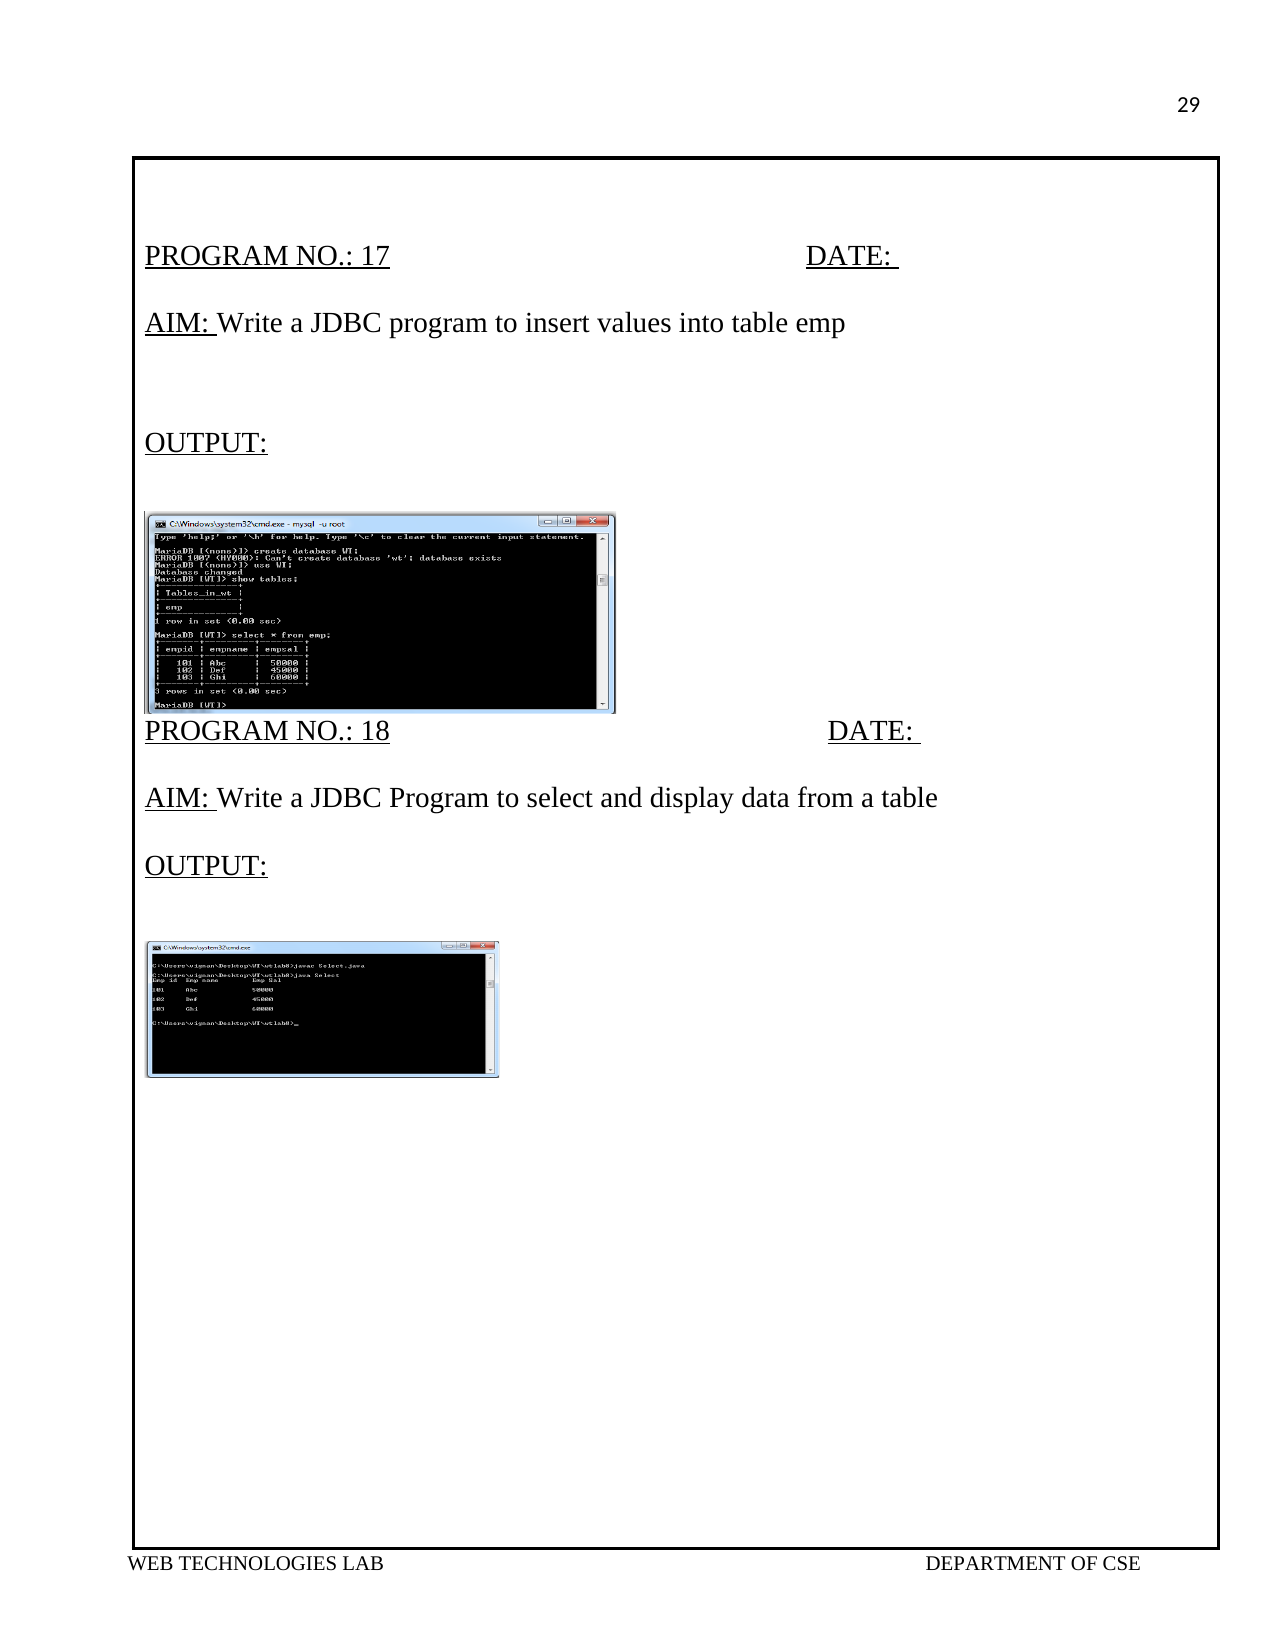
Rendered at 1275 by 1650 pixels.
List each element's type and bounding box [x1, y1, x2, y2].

picture [144, 941, 500, 1078]
table_header [135, 160, 1217, 1547]
picture [144, 511, 617, 714]
